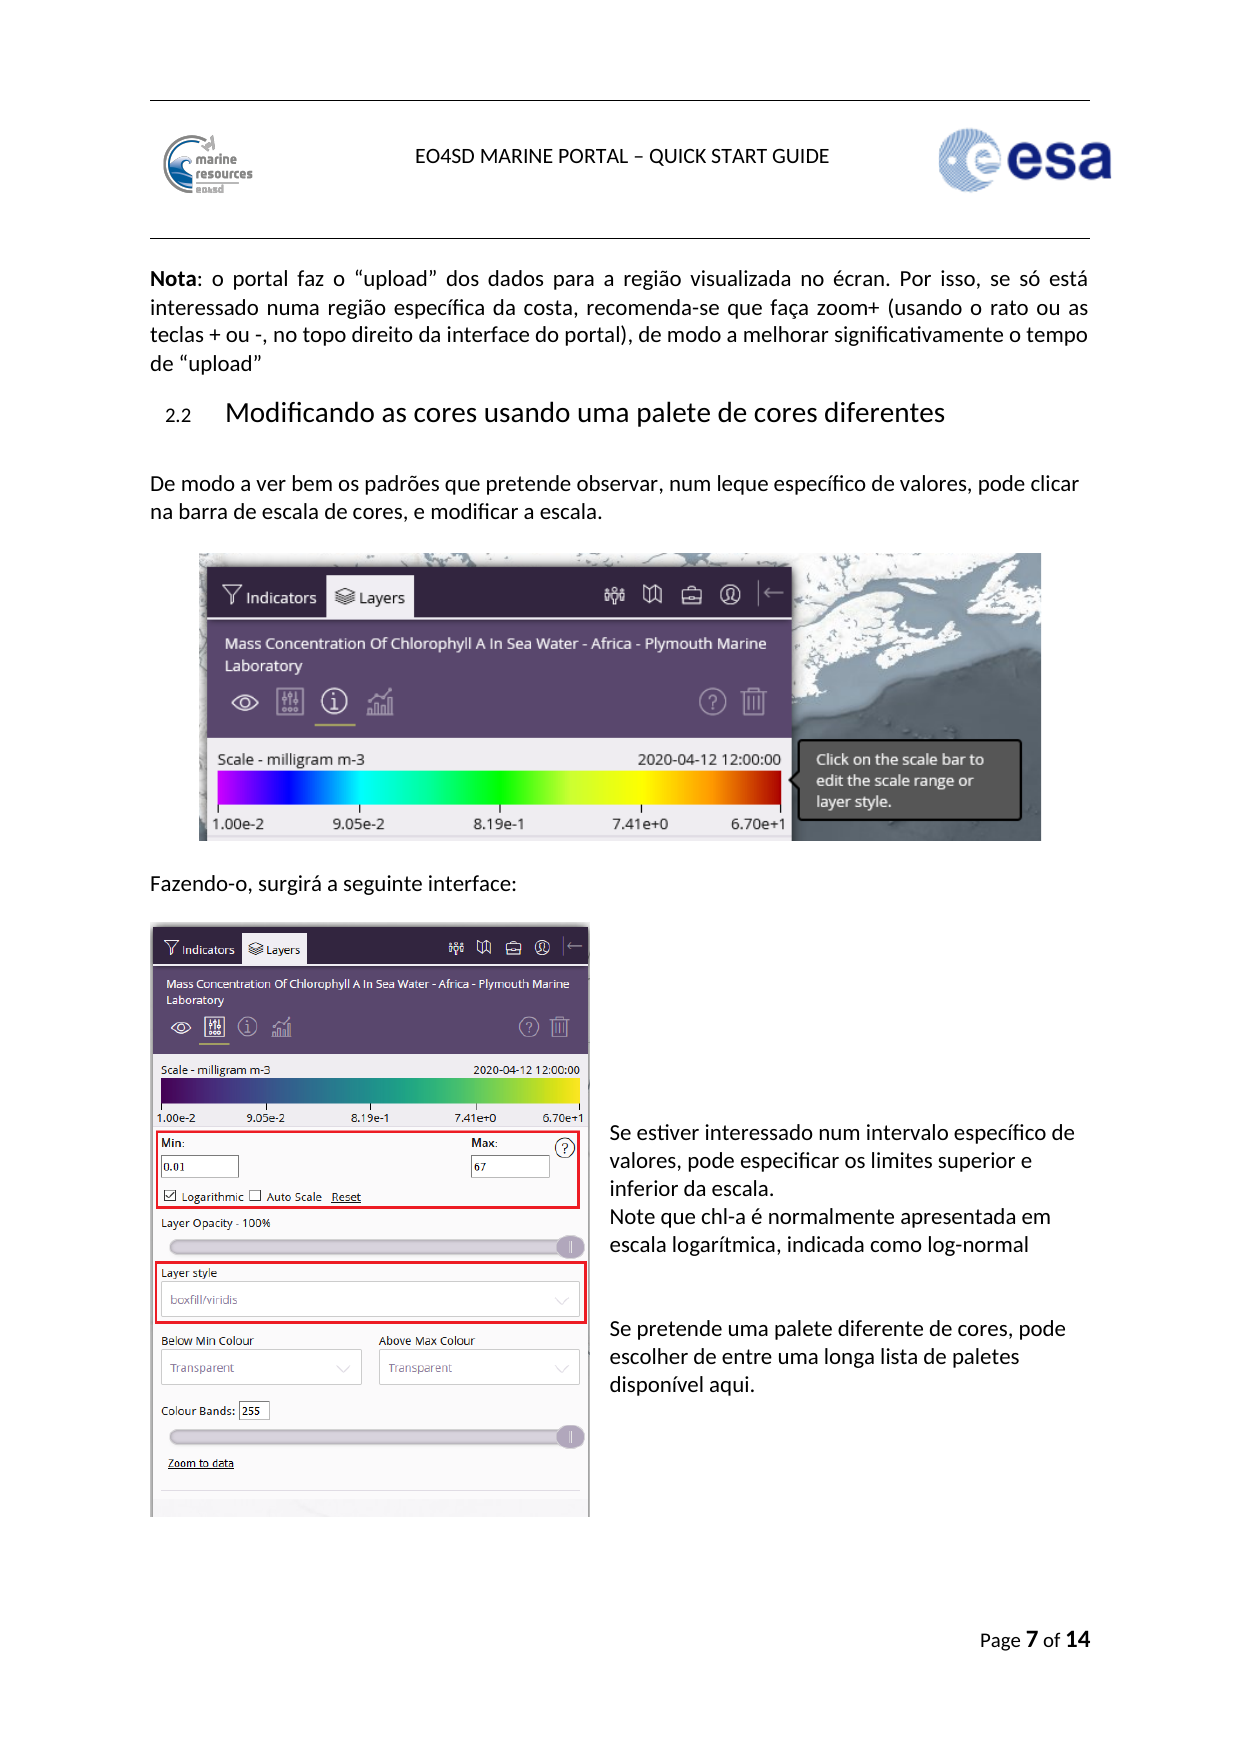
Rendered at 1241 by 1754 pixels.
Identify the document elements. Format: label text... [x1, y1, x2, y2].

picture [157, 113, 257, 214]
text Se pretende uma palete diferente de cores, pode escolher de entre uma longa lista de paletes disponível aqui. [590, 1314, 1090, 1398]
text Nota: o portal faz o “upload” dos dados para a região visualizada no écran. Por isso, se só está interessado numa região específica da costa, recomenda-se que faça zoom+ (usando o rato ou as teclas + ou -, no topo direito da interface do portal), de modo a melhorar significativamente o tempo de “upload” [150, 264, 1090, 377]
text Fazendo-o, surgirá a seguinte interface: [150, 869, 1090, 922]
subtitle Modificando as cores usando uma palete de cores diferentes [165, 397, 1090, 429]
text Note que chl-a é normalmente apresentada em escala logarítmica, indicada como log-normal [590, 1202, 1090, 1258]
text De modo a ver bem os padrões que pretende observar, num leque específico de valores, pode clicar na barra de escala de cores, e modificar a escala. [150, 469, 1090, 525]
picture [199, 553, 1042, 841]
picture [938, 123, 1112, 198]
text Se estiver interessado num intervalo específico de valores, pode especificar os limites superior e inferior da escala. [590, 1118, 1090, 1202]
picture [150, 922, 590, 1520]
